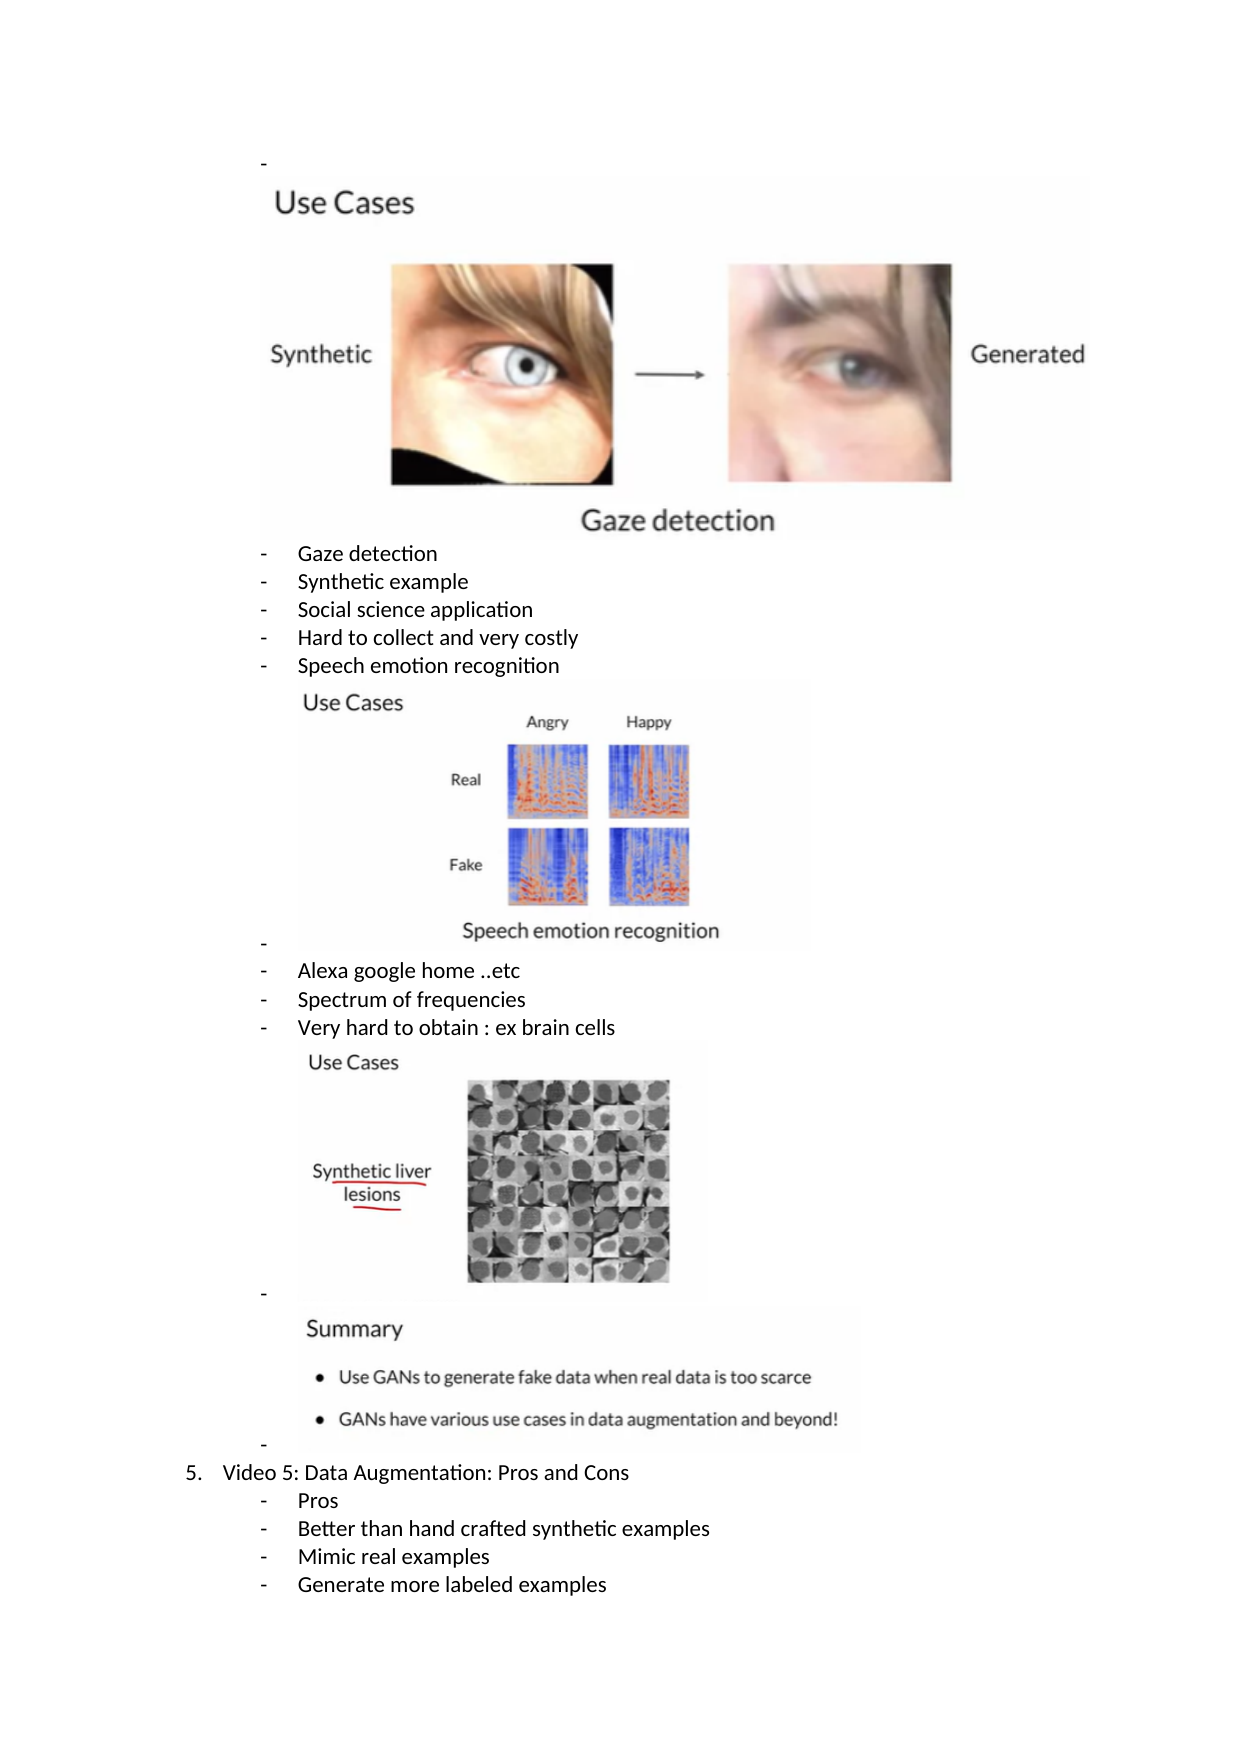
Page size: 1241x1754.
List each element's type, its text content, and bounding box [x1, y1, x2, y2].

list Synthetic example [260, 567, 1093, 595]
picture [297, 1040, 708, 1302]
list Generate more labeled examples [260, 1570, 1093, 1598]
list Better than hand crafted synthetic examples [260, 1514, 1093, 1542]
picture [297, 679, 811, 951]
list Hard to collect and very costly [260, 623, 1093, 651]
list Mimic real examples [260, 1542, 1093, 1570]
list Spectrum of frequencies [260, 985, 1093, 1013]
list Gaze detection [260, 539, 1093, 567]
list Video 5: Data Augmentation: Pros and Cons [185, 1458, 1093, 1486]
list Very hard to obtain : ex brain cells [260, 1013, 1093, 1041]
list Alexa google home ..etc [260, 957, 1093, 985]
picture [297, 1306, 862, 1453]
list Speech emotion recognition [260, 651, 1093, 679]
picture [260, 176, 1090, 540]
list Pros [260, 1486, 1093, 1514]
list Social science application [260, 595, 1093, 623]
